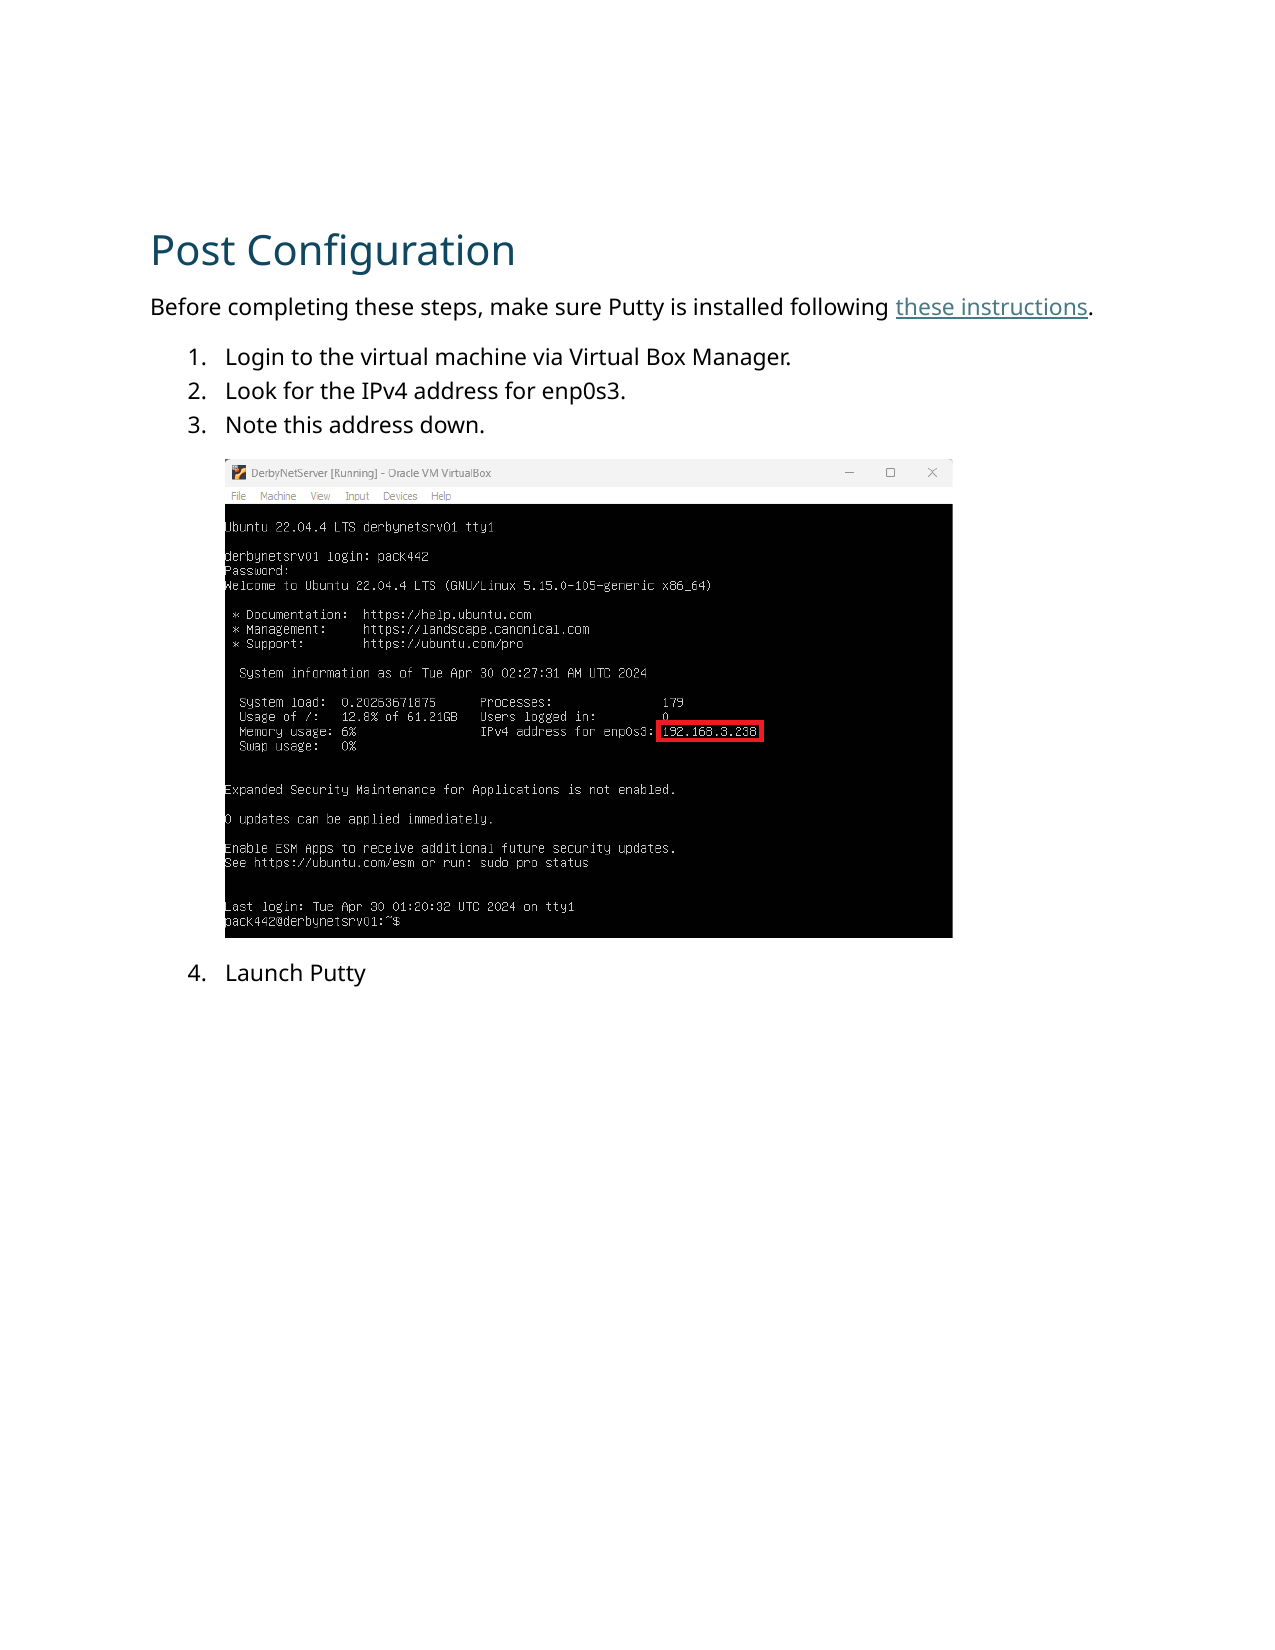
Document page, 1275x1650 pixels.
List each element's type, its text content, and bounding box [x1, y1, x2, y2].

text Before completing these steps, make sure Putty is installed following these instructions. [150, 291, 1125, 322]
subtitle Post Configuration [150, 221, 1125, 278]
list Look for the IPv4 address for enp0s3. [187, 375, 1125, 406]
picture [225, 459, 953, 938]
list Login to the virtual machine via Virtual Box Manager. [187, 341, 1125, 372]
list Launch Putty [187, 957, 1125, 988]
list Note this address down. [187, 409, 1125, 440]
